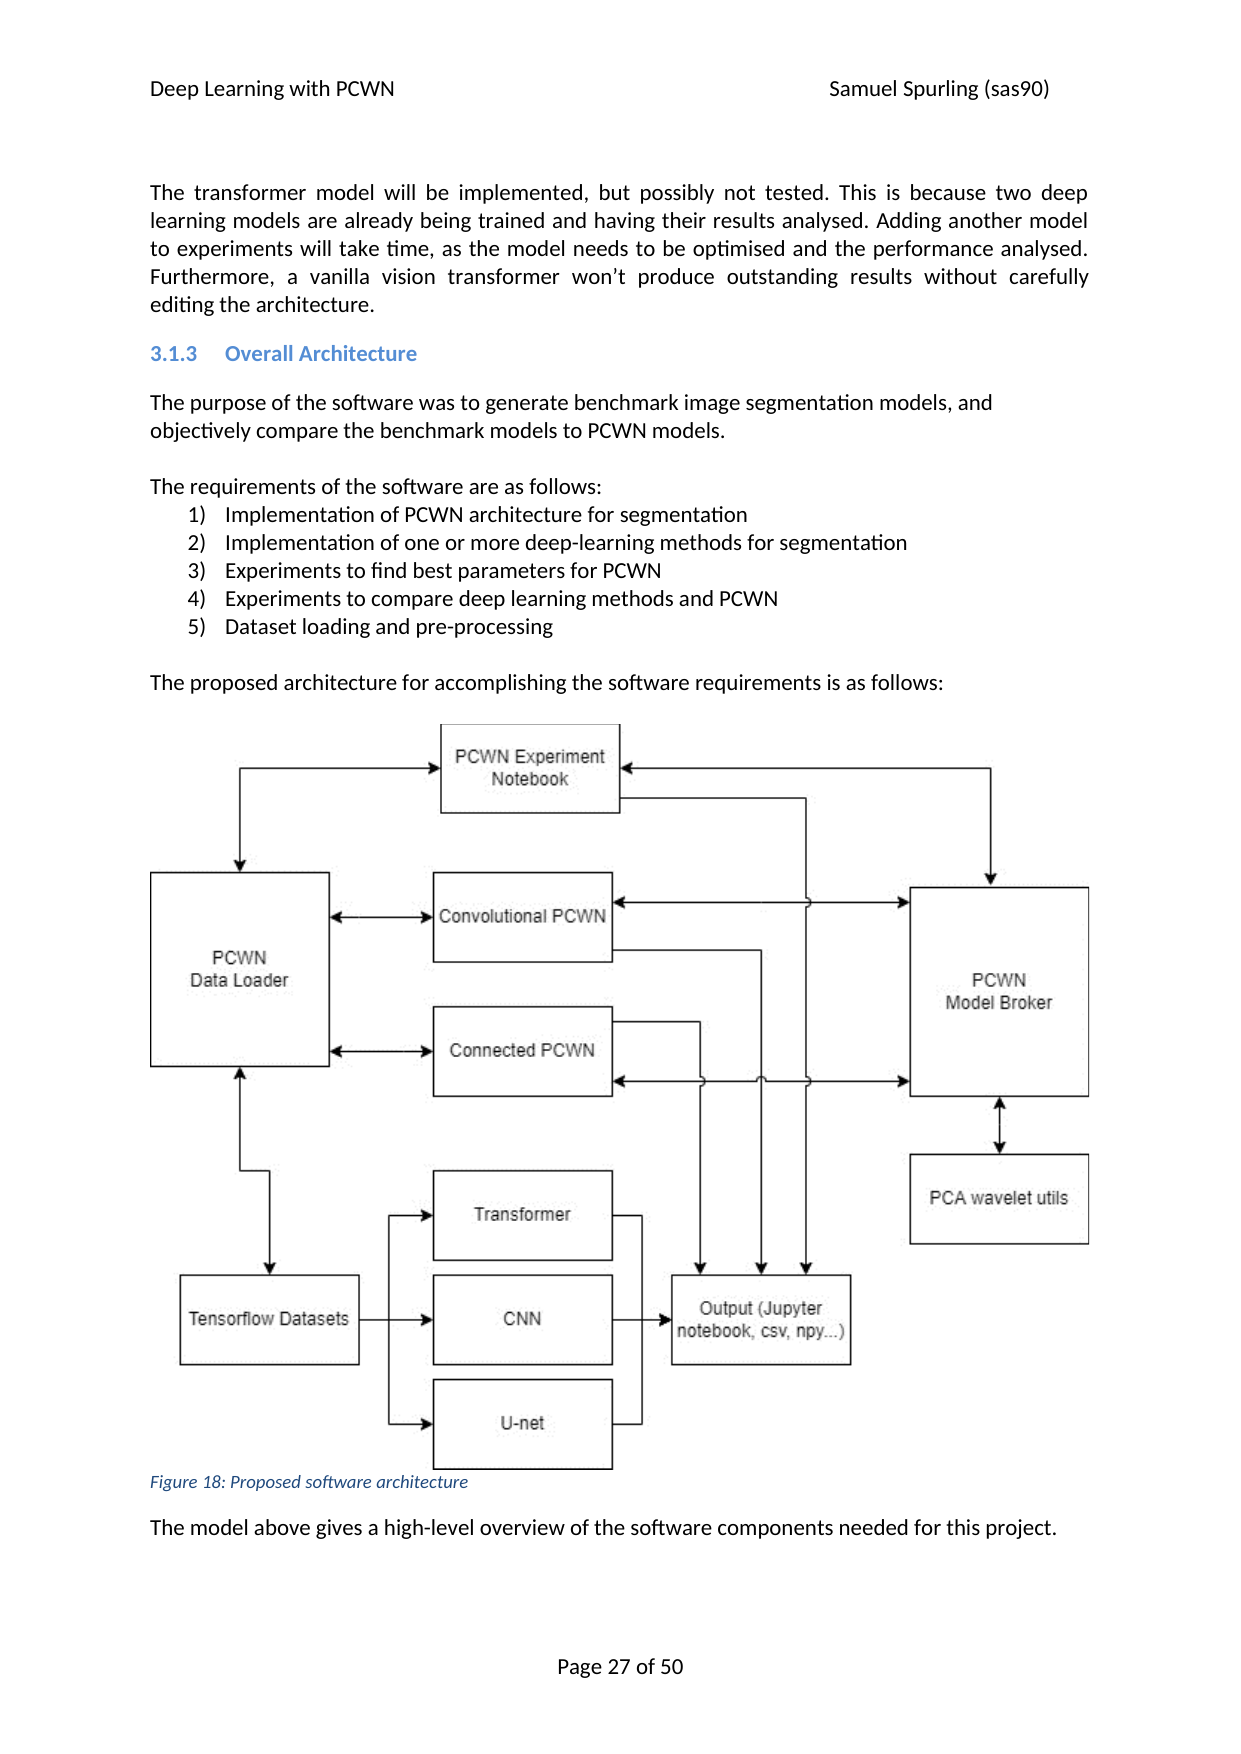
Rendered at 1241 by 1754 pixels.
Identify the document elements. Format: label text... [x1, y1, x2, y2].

picture [150, 724, 1090, 1470]
list Implementation of one or more deep-learning methods for segmentation [187, 528, 1090, 556]
text The purpose of the software was to generate benchmark image segmentation models, and objectively compare the benchmark models to PCWN models. [150, 388, 1090, 444]
subtitle Overall Architecture [150, 339, 1090, 367]
text The requirements of the software are as follows: [150, 472, 1090, 500]
text Figure 18: Proposed software architecture [150, 1470, 1090, 1493]
text The model above gives a high-level overview of the software components needed for this project. [150, 1513, 1090, 1542]
list Experiments to compare deep learning methods and PCWN [187, 584, 1090, 612]
text The transformer model will be implemented, but possibly not tested. This is because two deep learning models are already being trained and having their results analysed. Adding another model to experiments will take time, as the model needs to be optimised and the performance analysed. Furthermore, a vanilla vision transformer won’t produce outstanding results without carefully editing the architecture. [150, 178, 1090, 318]
text The proposed architecture for accomplishing the software requirements is as follows: [150, 668, 1090, 696]
list Dataset loading and pre-processing [187, 612, 1090, 640]
list Experiments to find best parameters for PCWN [187, 556, 1090, 584]
list Implementation of PCWN architecture for segmentation [187, 500, 1090, 528]
